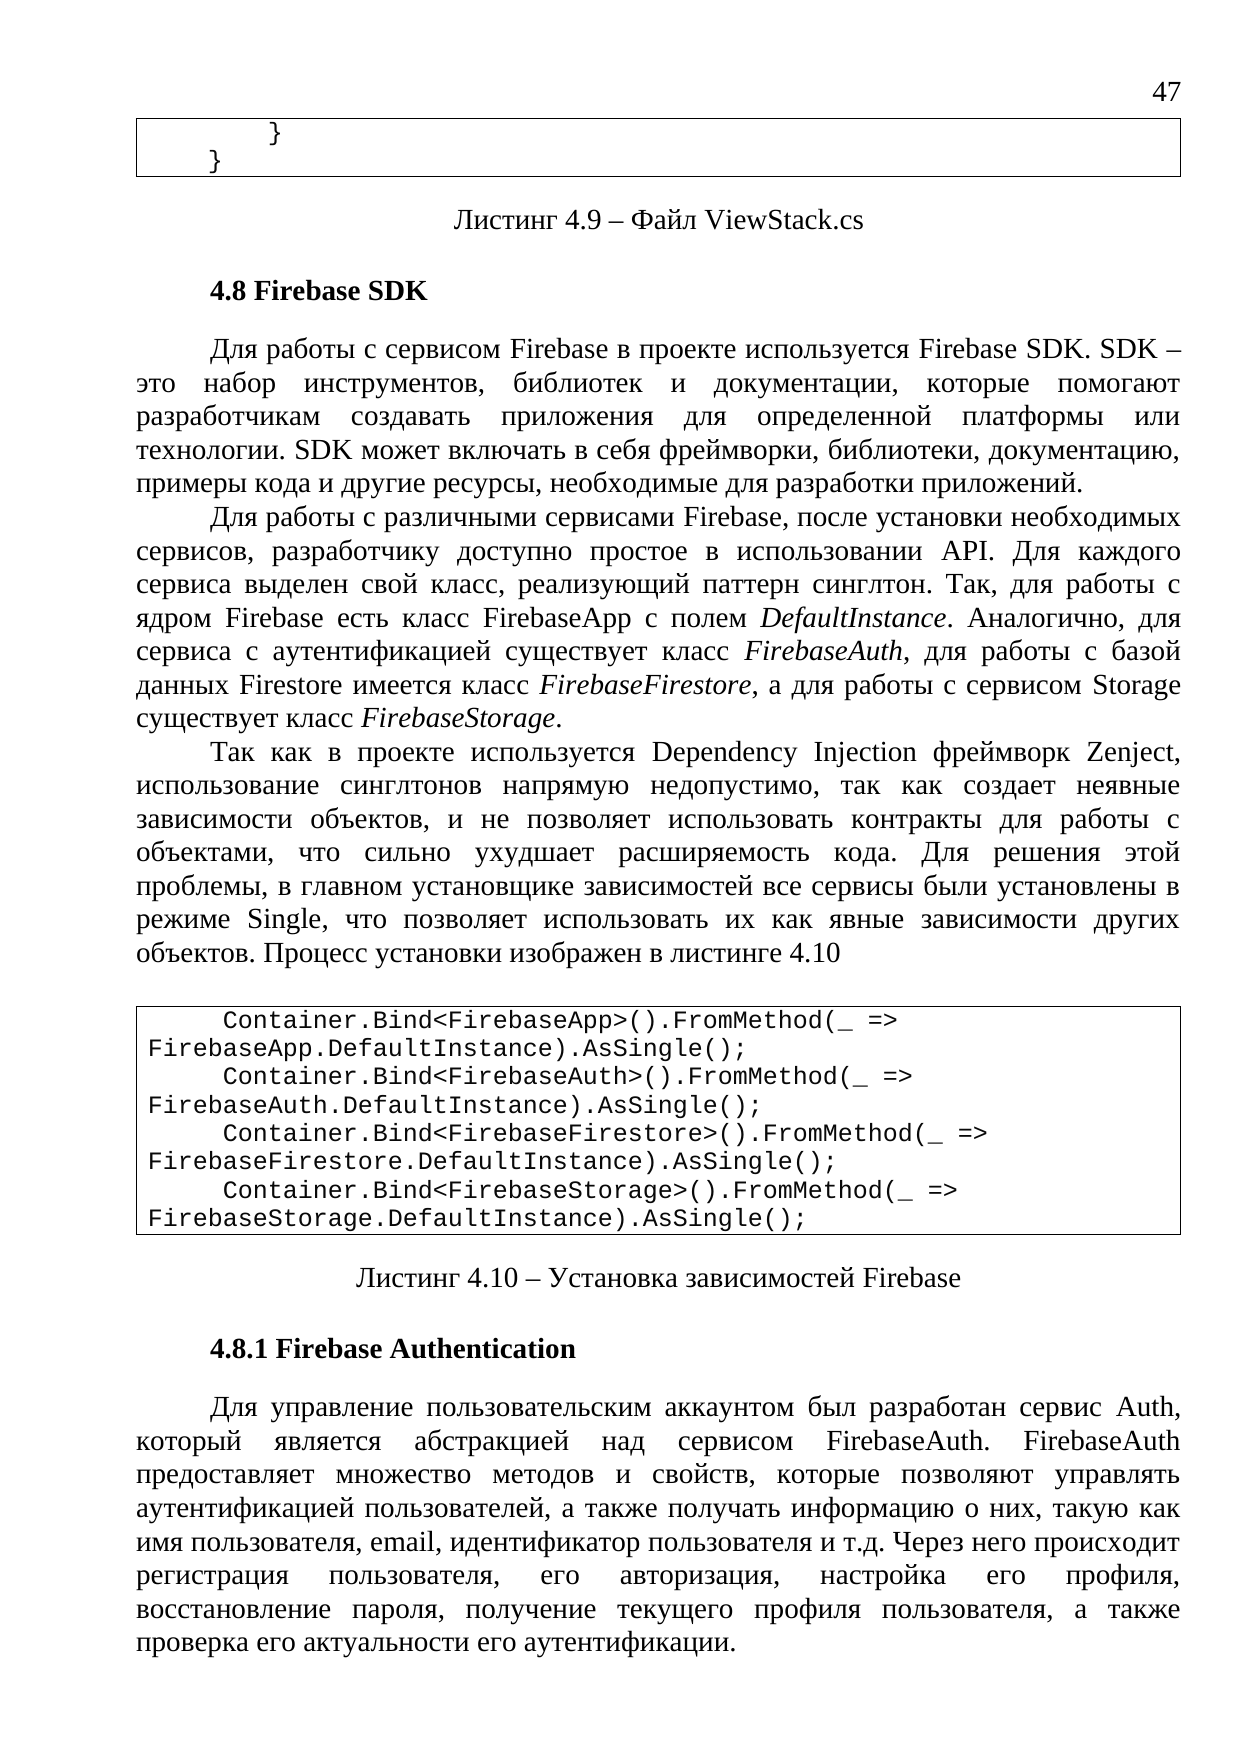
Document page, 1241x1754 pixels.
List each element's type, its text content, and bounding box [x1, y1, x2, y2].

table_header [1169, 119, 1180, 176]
text 4.8 Firebase SDK [136, 273, 1181, 306]
text Листинг 4.10 – Установка зависимостей Firebase [136, 1260, 1181, 1293]
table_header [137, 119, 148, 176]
text Для управление пользовательским аккаунтом был разработан сервис Auth, который является абстракцией над сервисом FirebaseAuth. FirebaseAuth предоставляет множество методов и свойств, которые позволяют управлять аутентификацией пользователей, а также получать информацию о них, такую как имя пользователя, email, идентификатор пользователя и т.д. Через него происходит регистрация пользователя, его авторизация, настройка его профиля, восстановление пароля, получение текущего профиля пользователя, а также проверка его актуальности его аутентификации. [136, 1389, 1181, 1658]
text Так как в проекте используется Dependency Injection фреймворк Zenject, использование синглтонов напрямую недопустимо, так как создает неявные зависимости объектов, и не позволяет использовать контракты для работы с объектами, что сильно ухудшает расширяемость кода. Для решения этой проблемы, в главном установщике зависимостей все сервисы были установлены в режиме Single, что позволяет использовать их как явные зависимости других объектов. Процесс установки изображен в листинге 4.10 [136, 734, 1181, 969]
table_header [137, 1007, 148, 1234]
text Для работы с различными сервисами Firebase, после установки необходимых сервисов, разработчику доступно простое в использовании API. Для каждого сервиса выделен свой класс, реализующий паттерн синглтон. Так, для работы с ядром Firebase есть класс FirebaseApp с полем DefaultInstance. Аналогично, для сервиса с аутентификацией существует класс FirebaseAuth, для работы с базой данных Firestore имеется класс FirebaseFirestore, а для работы с сервисом Storage существует класс FirebaseStorage. [136, 499, 1181, 734]
text 4.8.1 Firebase Authentication [136, 1331, 1181, 1364]
text Для работы с сервисом Firebase в проекте используется Firebase SDK. SDK – это набор инструментов, библиотек и документации, которые помогают разработчикам создавать приложения для определенной платформы или технологии. SDK может включать в себя фреймворки, библиотеки, документацию, примеры кода и другие ресурсы, необходимые для разработки приложений. [136, 331, 1181, 499]
text Листинг 4.9 – Файл ViewStack.cs [136, 202, 1181, 235]
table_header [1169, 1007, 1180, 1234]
